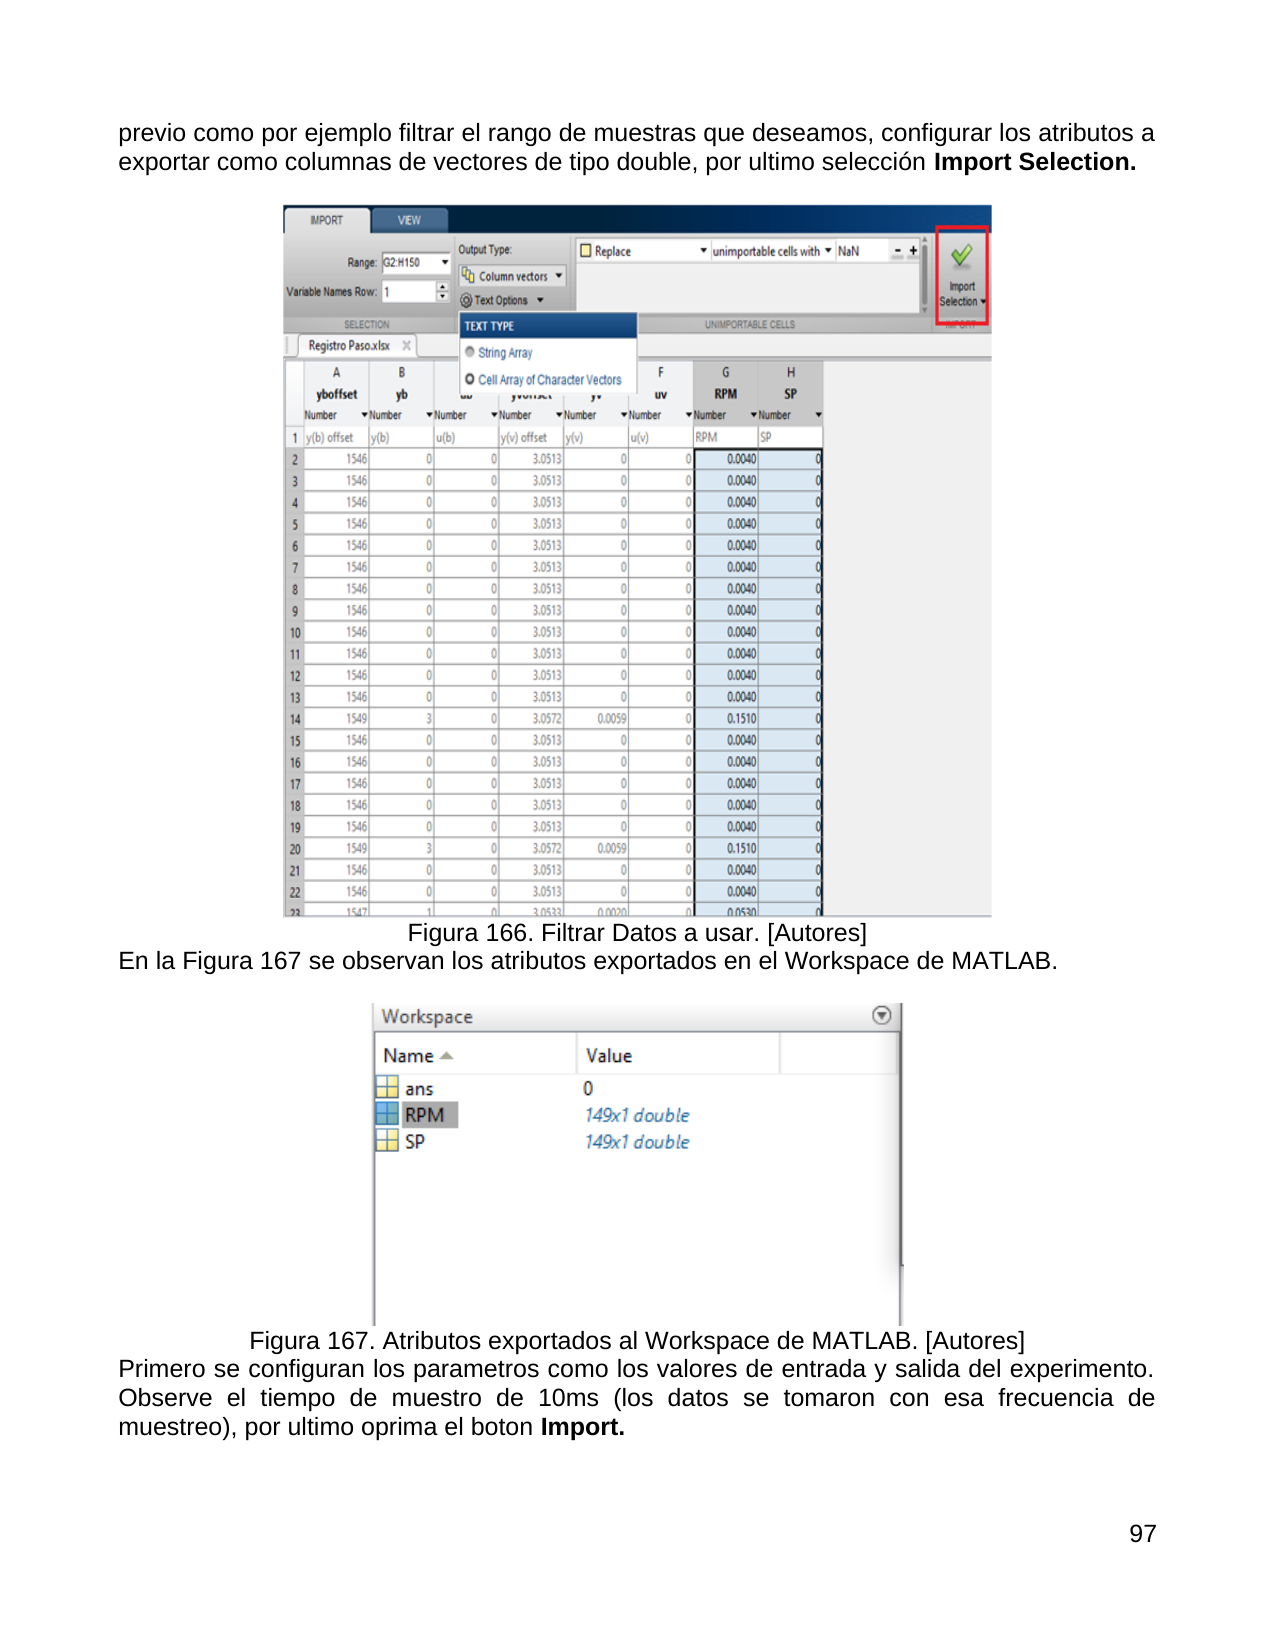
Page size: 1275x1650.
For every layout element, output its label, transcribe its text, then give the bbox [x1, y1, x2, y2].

text En la Figura 167 se observan los atributos exportados en el Workspace de MATLAB. [118, 946, 1157, 975]
text Primero se configuran los parametros como los valores de entrada y salida del experimento. Observe el tiempo de muestro de 10ms (los datos se tomaron con esa frecuencia de muestreo), por ultimo oprima el boton Import. [118, 1354, 1157, 1441]
picture [371, 1003, 904, 1326]
text Figura 166. Filtrar Datos a usar. [Autores] [118, 918, 1157, 946]
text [118, 118, 1157, 176]
text Figura 167. Atributos exportados al Workspace de MATLAB. [Autores] [118, 1326, 1157, 1354]
picture [283, 204, 992, 918]
